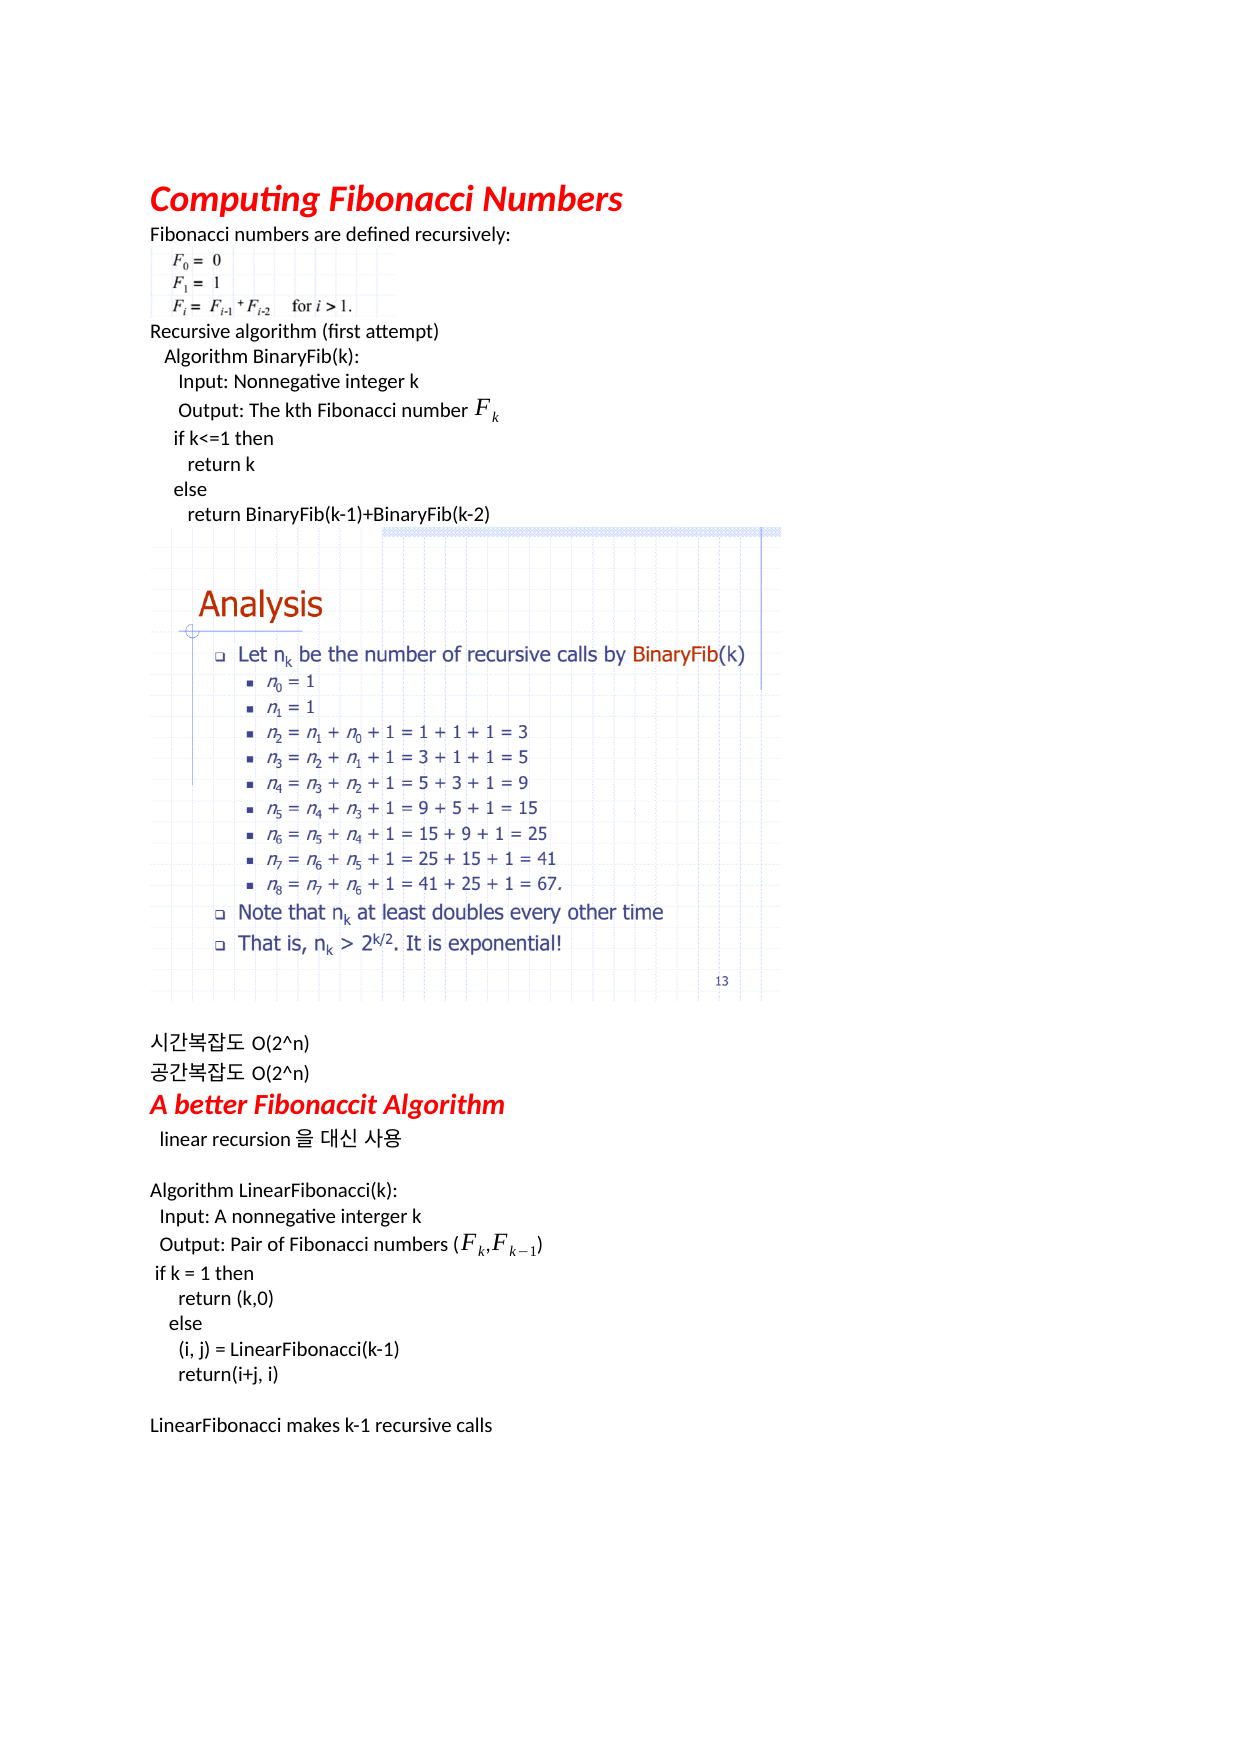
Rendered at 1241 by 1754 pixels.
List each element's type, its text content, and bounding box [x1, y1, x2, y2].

picture [150, 246, 396, 318]
text 시간복잡도 O(2^n) [150, 1026, 1090, 1056]
text return (k,0) [150, 1285, 1090, 1311]
text else [150, 476, 1090, 502]
text Computing Fibonacci Numbers [150, 175, 1090, 221]
text Output: The kth Fibonacci number [150, 394, 1090, 425]
text Recursive algorithm (first attempt) [150, 318, 1090, 343]
text (i, j) = LinearFibonacci(k-1) [150, 1336, 1090, 1361]
text return BinaryFib(k-1)+BinaryFib(k-2) [150, 502, 1090, 527]
text linear recursion을 대신 사용 [150, 1122, 1090, 1152]
picture [150, 527, 782, 1001]
text Algorithm LinearFibonacci(k): [150, 1178, 1090, 1203]
text return(i+j, i) [150, 1361, 1090, 1387]
text if k = 1 then [150, 1260, 1090, 1285]
text Input: A nonnegative interger k [150, 1203, 1090, 1228]
text 공간복잡도 O(2^n) [150, 1056, 1090, 1086]
text Fibonacci numbers are defined recursively: [150, 221, 1090, 247]
text Algorithm BinaryFib(k): [150, 343, 1090, 369]
text Input: Nonnegative integer k [150, 369, 1090, 394]
text else [150, 1311, 1090, 1336]
text return k [150, 451, 1090, 476]
text Output: Pair of Fibonacci numbers (,) [150, 1228, 1090, 1260]
text A better Fibonaccit Algorithm [150, 1086, 1090, 1122]
text if k<=1 then [150, 425, 1090, 451]
text LinearFibonacci makes k-1 recursive calls [150, 1412, 1090, 1438]
